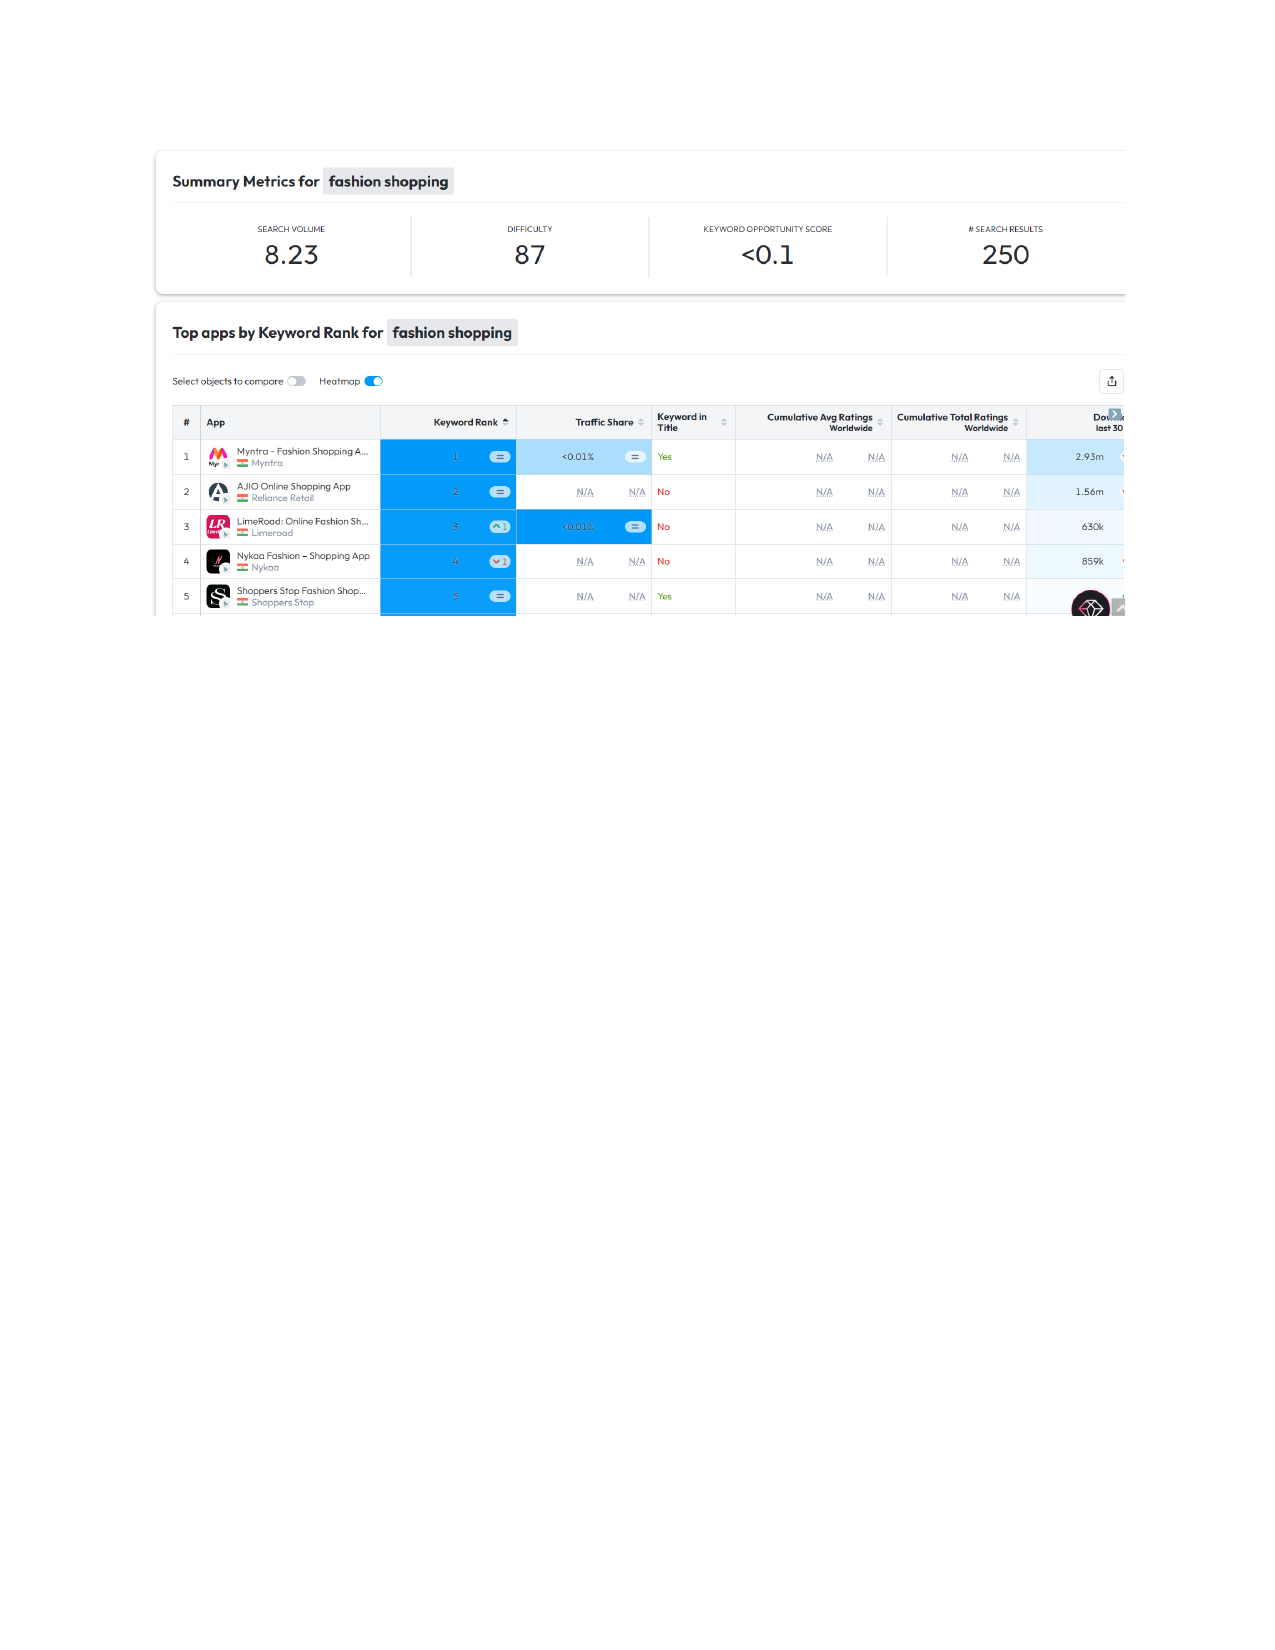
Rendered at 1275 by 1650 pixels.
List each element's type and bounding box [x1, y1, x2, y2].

picture [150, 150, 1125, 616]
